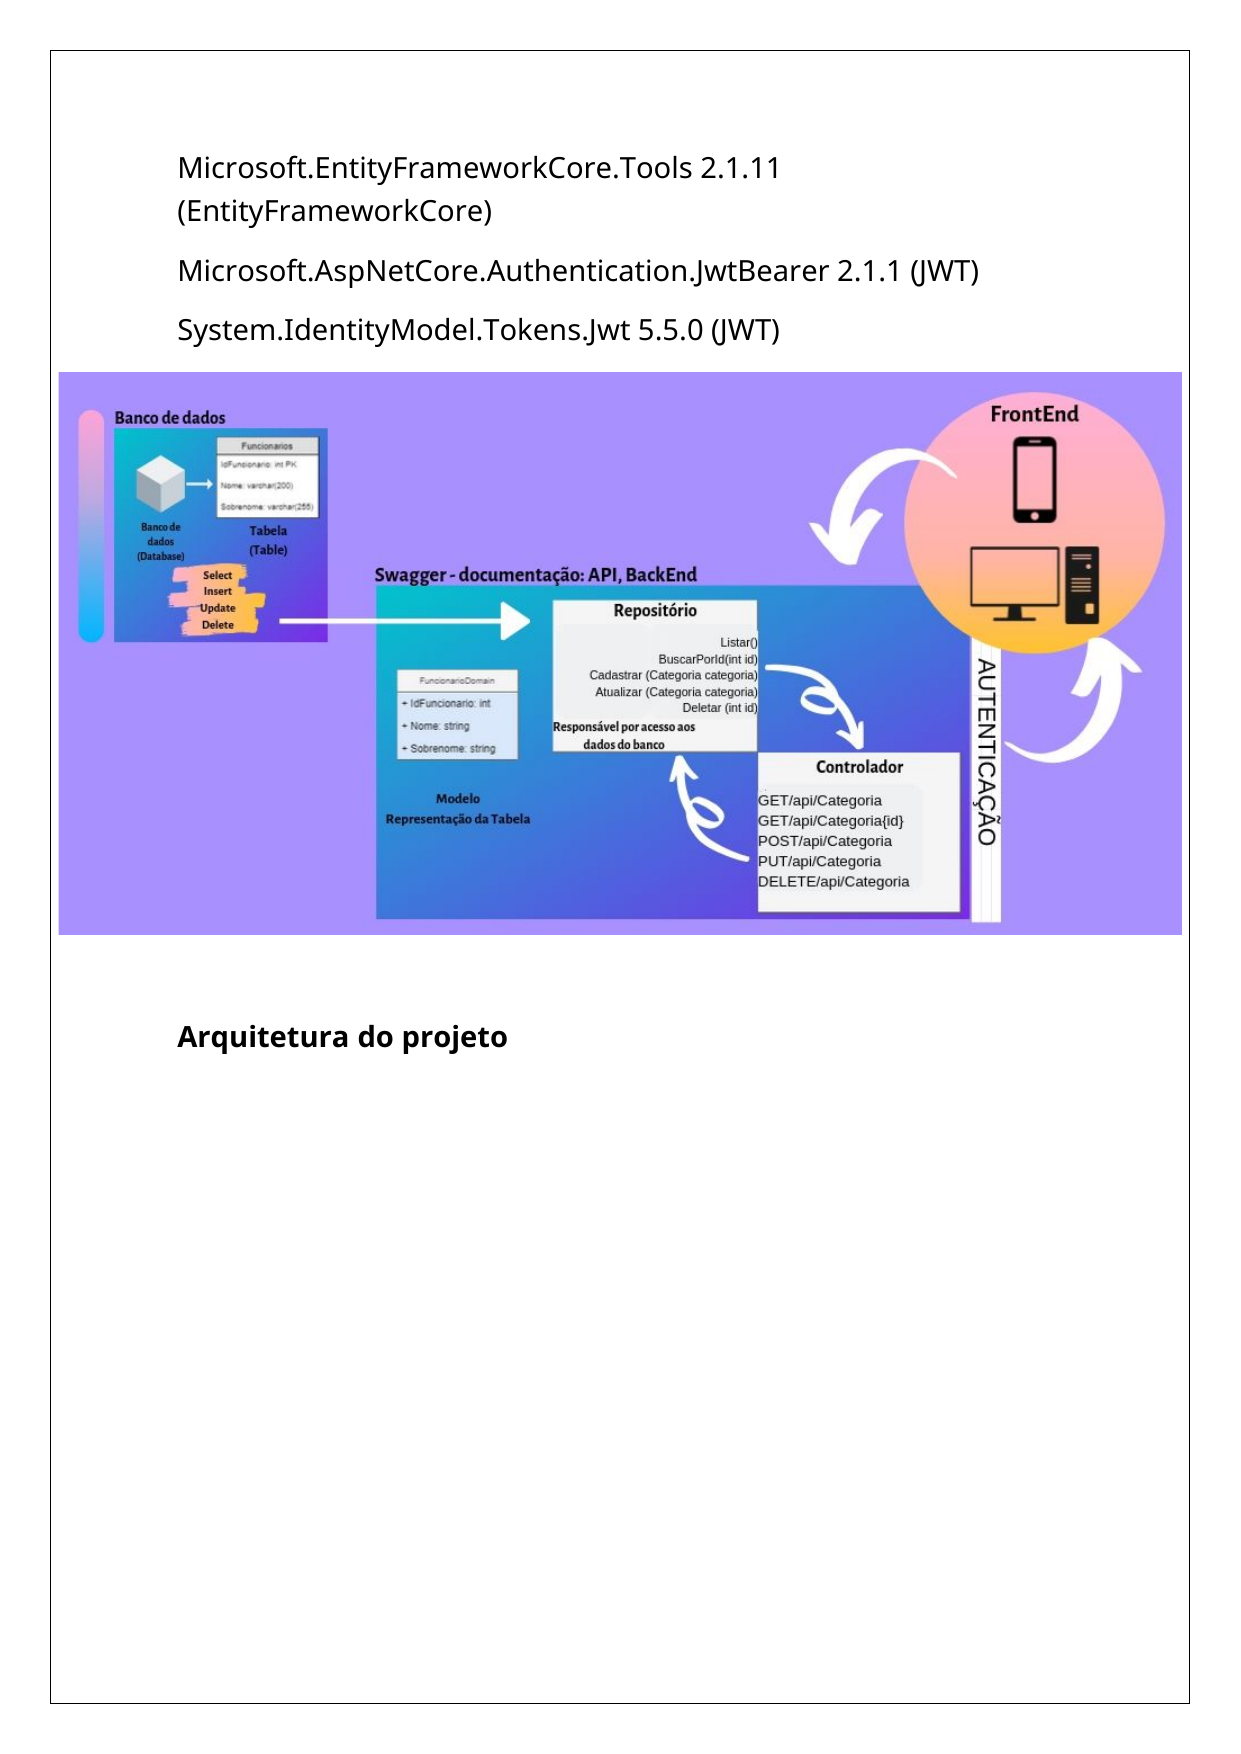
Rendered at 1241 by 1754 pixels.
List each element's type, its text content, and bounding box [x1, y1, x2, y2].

text System.IdentityModel.Tokens.Jwt 5.5.0 (JWT) [177, 309, 1063, 349]
picture [58, 372, 1182, 935]
text Microsoft.AspNetCore.Authentication.JwtBearer 2.1.1 (JWT) [177, 250, 1063, 289]
text Arquitetura do projeto [177, 1017, 1063, 1056]
text Microsoft.EntityFrameworkCore.Tools 2.1.11 (EntityFrameworkCore) [177, 147, 1063, 230]
